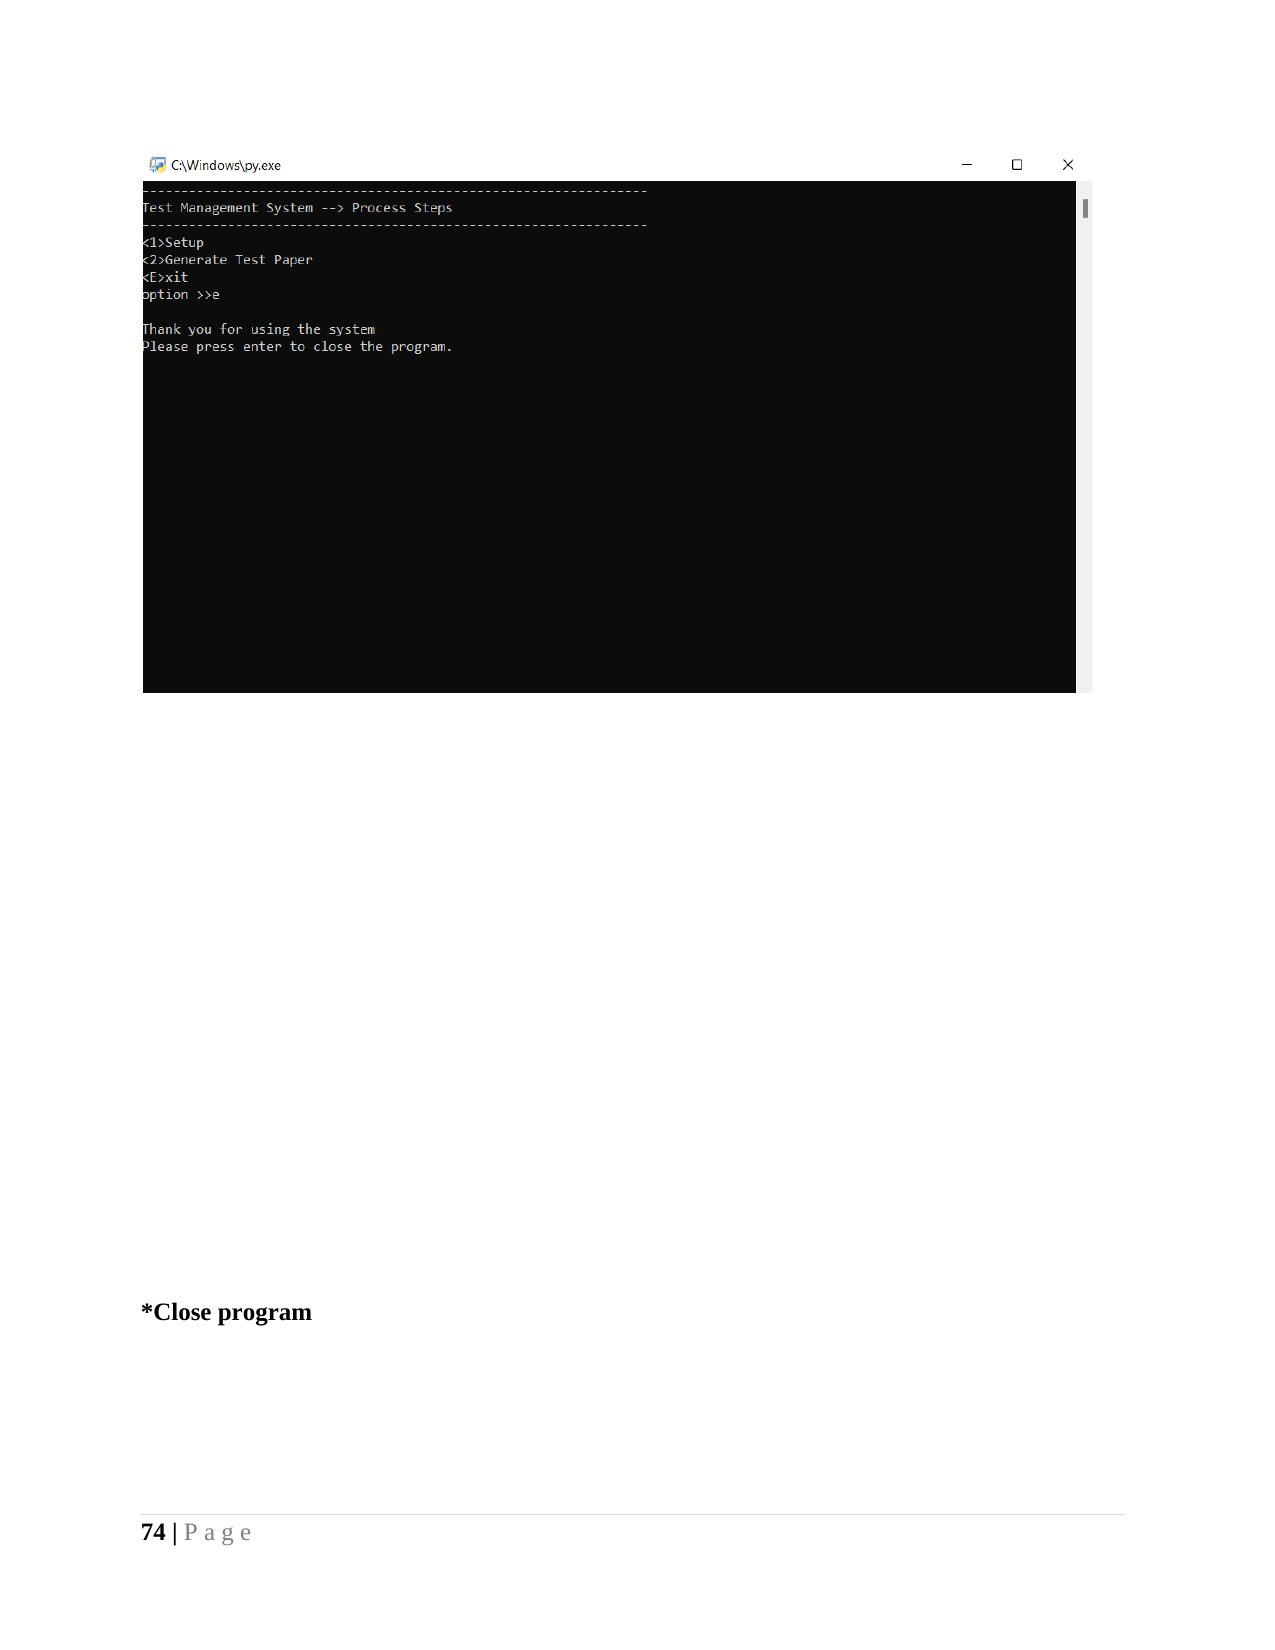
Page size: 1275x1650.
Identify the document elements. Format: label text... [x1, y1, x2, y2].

text *Close program [141, 1297, 1125, 1326]
picture [143, 153, 1092, 693]
